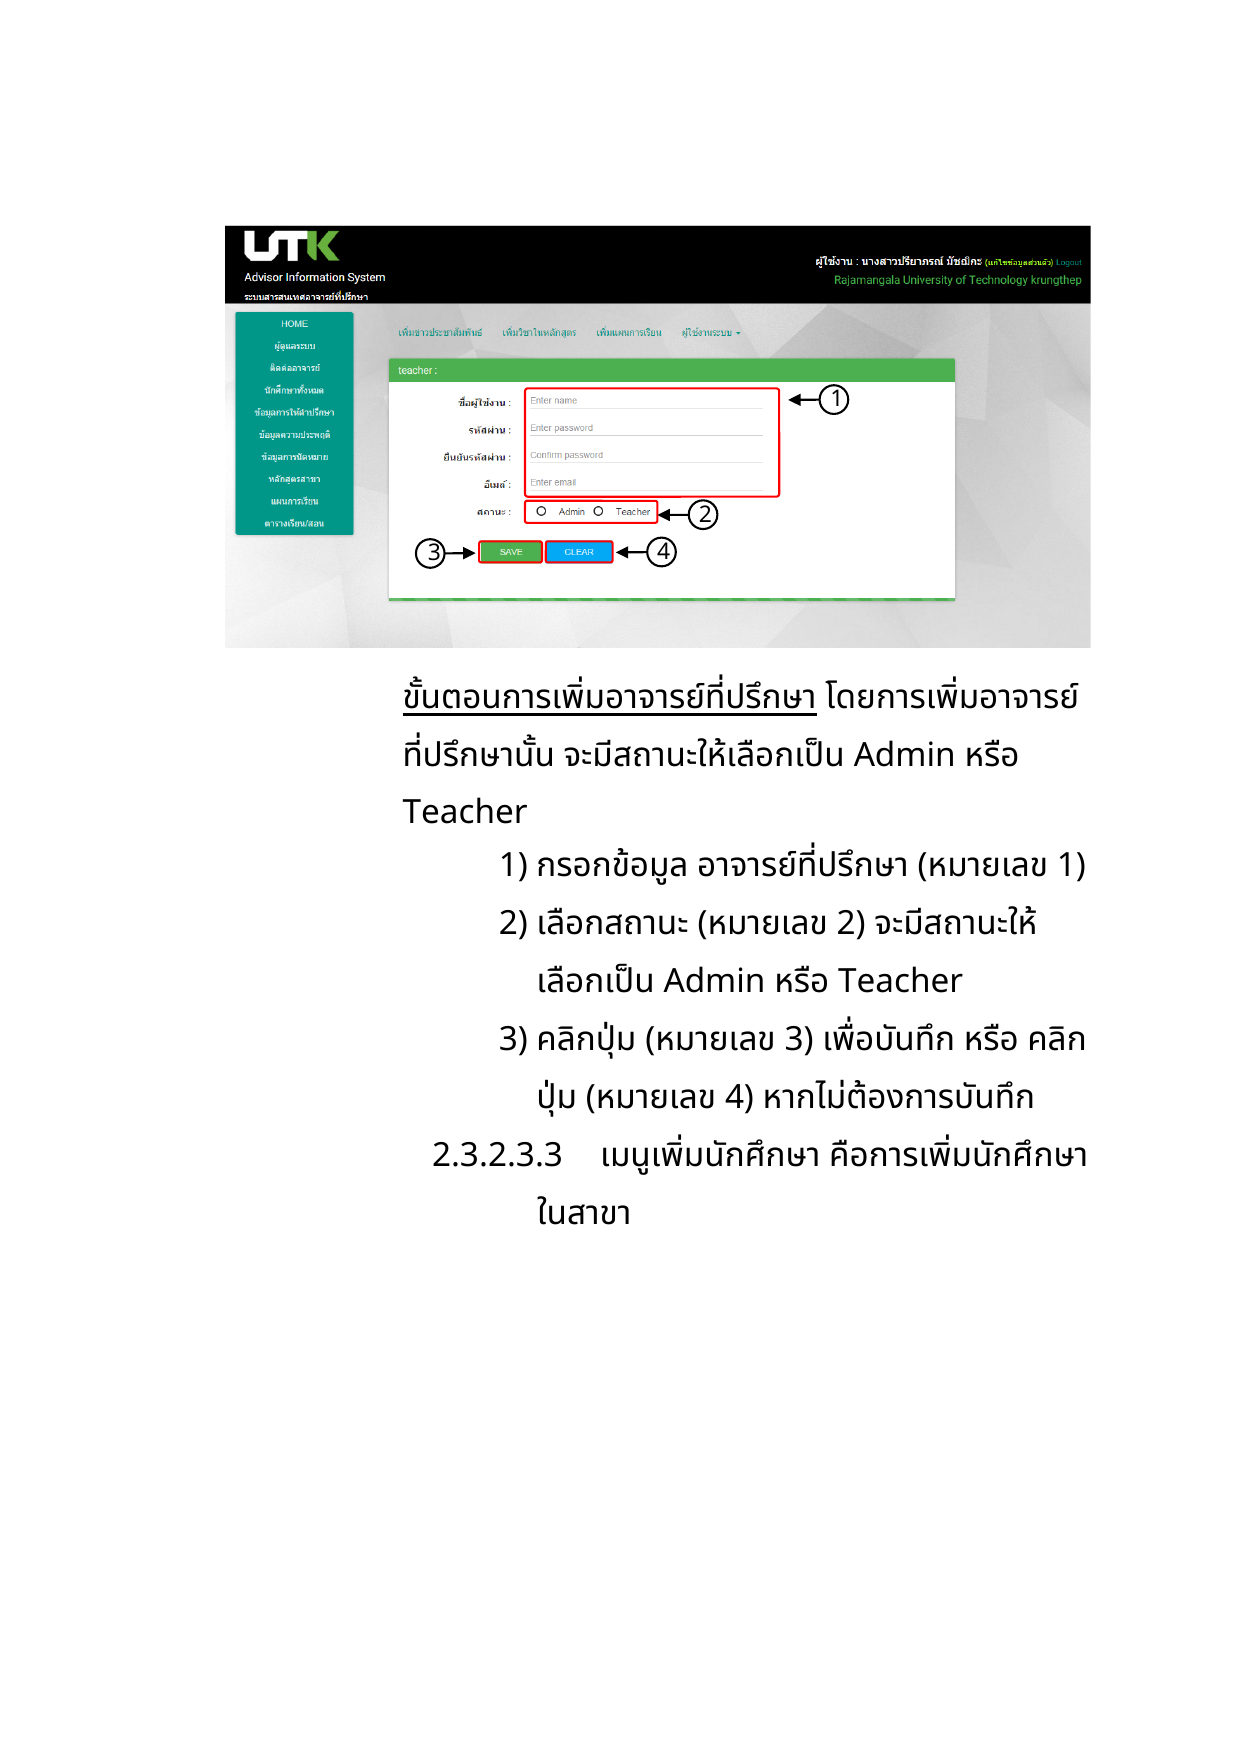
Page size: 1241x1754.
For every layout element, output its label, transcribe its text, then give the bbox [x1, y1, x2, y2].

list คลิกปุ่ม (หมายเลข 3) เพื่อบันทึก หรือ คลิกปุ่ม (หมายเลข 4) หากไม่ต้องการบันทึก [499, 1015, 1090, 1123]
picture [225, 225, 1091, 648]
text ขั้นตอนการเพิ่มอาจารย์ที่ปรึกษา โดยการเพิ่มอาจารย์ที่ปรึกษานั้น จะมีสถานะให้เลือกเป็น Admin หรือ Teacher [402, 673, 1090, 834]
list กรอกข้อมูล อาจารย์ที่ปรึกษา (หมายเลข 1) [499, 840, 1090, 891]
list เมนูเพิ่มนักศึกษา คือการเพิ่มนักศึกษาในสาขา [432, 1131, 1090, 1239]
list เลือกสถานะ (หมายเลข 2) จะมีสถานะให้เลือกเป็น Admin หรือ Teacher [499, 898, 1090, 1007]
